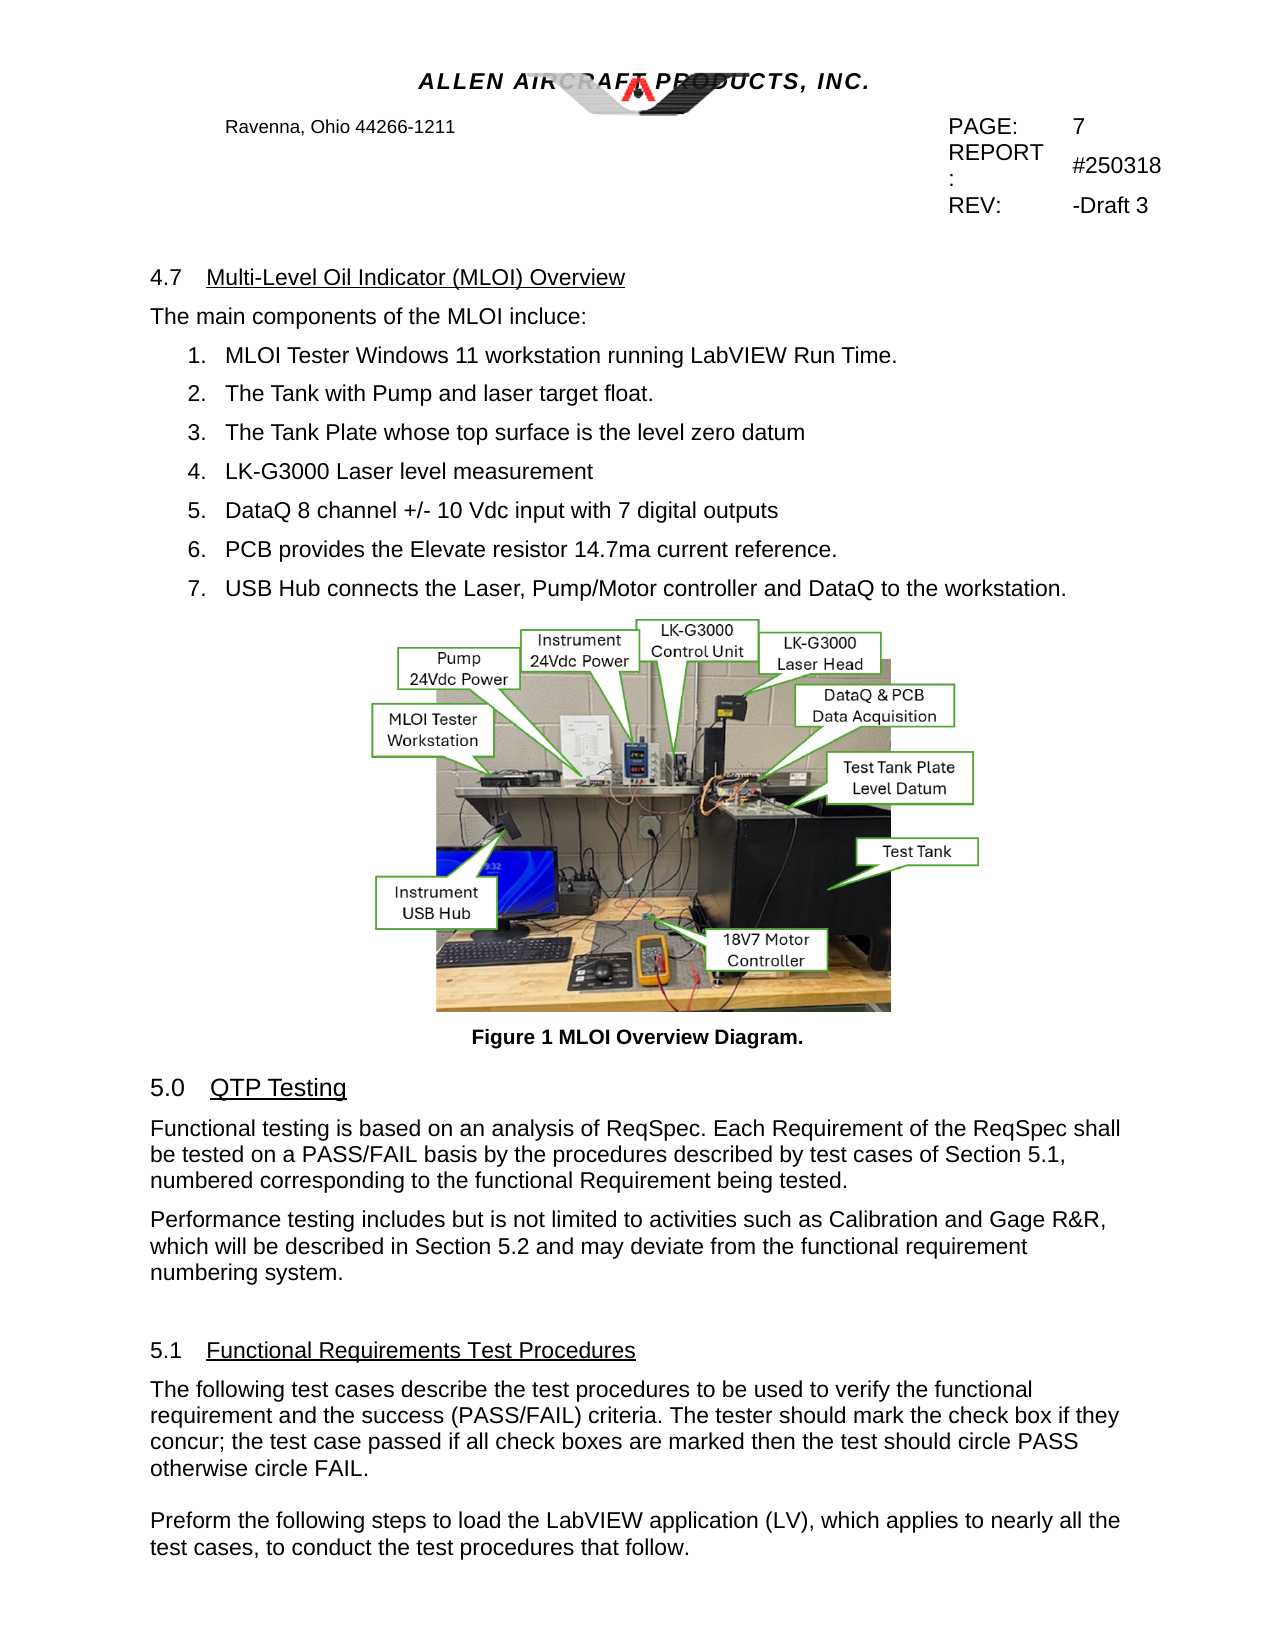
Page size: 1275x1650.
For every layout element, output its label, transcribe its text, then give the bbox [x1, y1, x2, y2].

list The Tank Plate whose top surface is the level zero datum [187, 419, 1125, 446]
text The main components of the MLOI incluce: [150, 303, 1125, 329]
list The Tank with Pump and laser target float. [187, 380, 1125, 407]
list MLOI Tester Windows 11 workstation running LabVIEW Run Time. [187, 342, 1125, 368]
list PCB provides the Elevate resistor 14.7ma current reference. [187, 536, 1125, 562]
picture [371, 613, 979, 1012]
text Performance testing includes but is not limited to activities such as Calibration and Gage R&R, which will be described in Section 5.2 and may deviate from the functional requirement numbering system. [150, 1206, 1125, 1285]
text QTP Testing [150, 1073, 1125, 1102]
text Multi-Level Oil Indicator (MLOI) Overview [150, 264, 1125, 290]
list LK-G3000 Laser level measurement [187, 458, 1125, 484]
text Functional testing is based on an analysis of ReqSpec. Each Requirement of the ReqSpec shall be tested on a PASS/FAIL basis by the procedures described by test cases of Section 5.1, numbered corresponding to the functional Requirement being tested. [150, 1115, 1125, 1194]
list USB Hub connects the Laser, Pump/Motor controller and DataQ to the workstation. [187, 575, 1125, 601]
text The following test cases describe the test procedures to be used to verify the functional requirement and the success (PASS/FAIL) criteria. The tester should mark the check box if they concur; the test case passed if all check boxes are marked then the test should circle PASS otherwise circle FAIL. [150, 1376, 1125, 1481]
list DataQ 8 channel +/- 10 Vdc input with 7 digital outputs [187, 497, 1125, 523]
text Functional Requirements Test Procedures [150, 1337, 1125, 1363]
text Preform the following steps to load the LabVIEW application (LV), which applies to nearly all the test cases, to conduct the test procedures that follow. [150, 1507, 1125, 1560]
